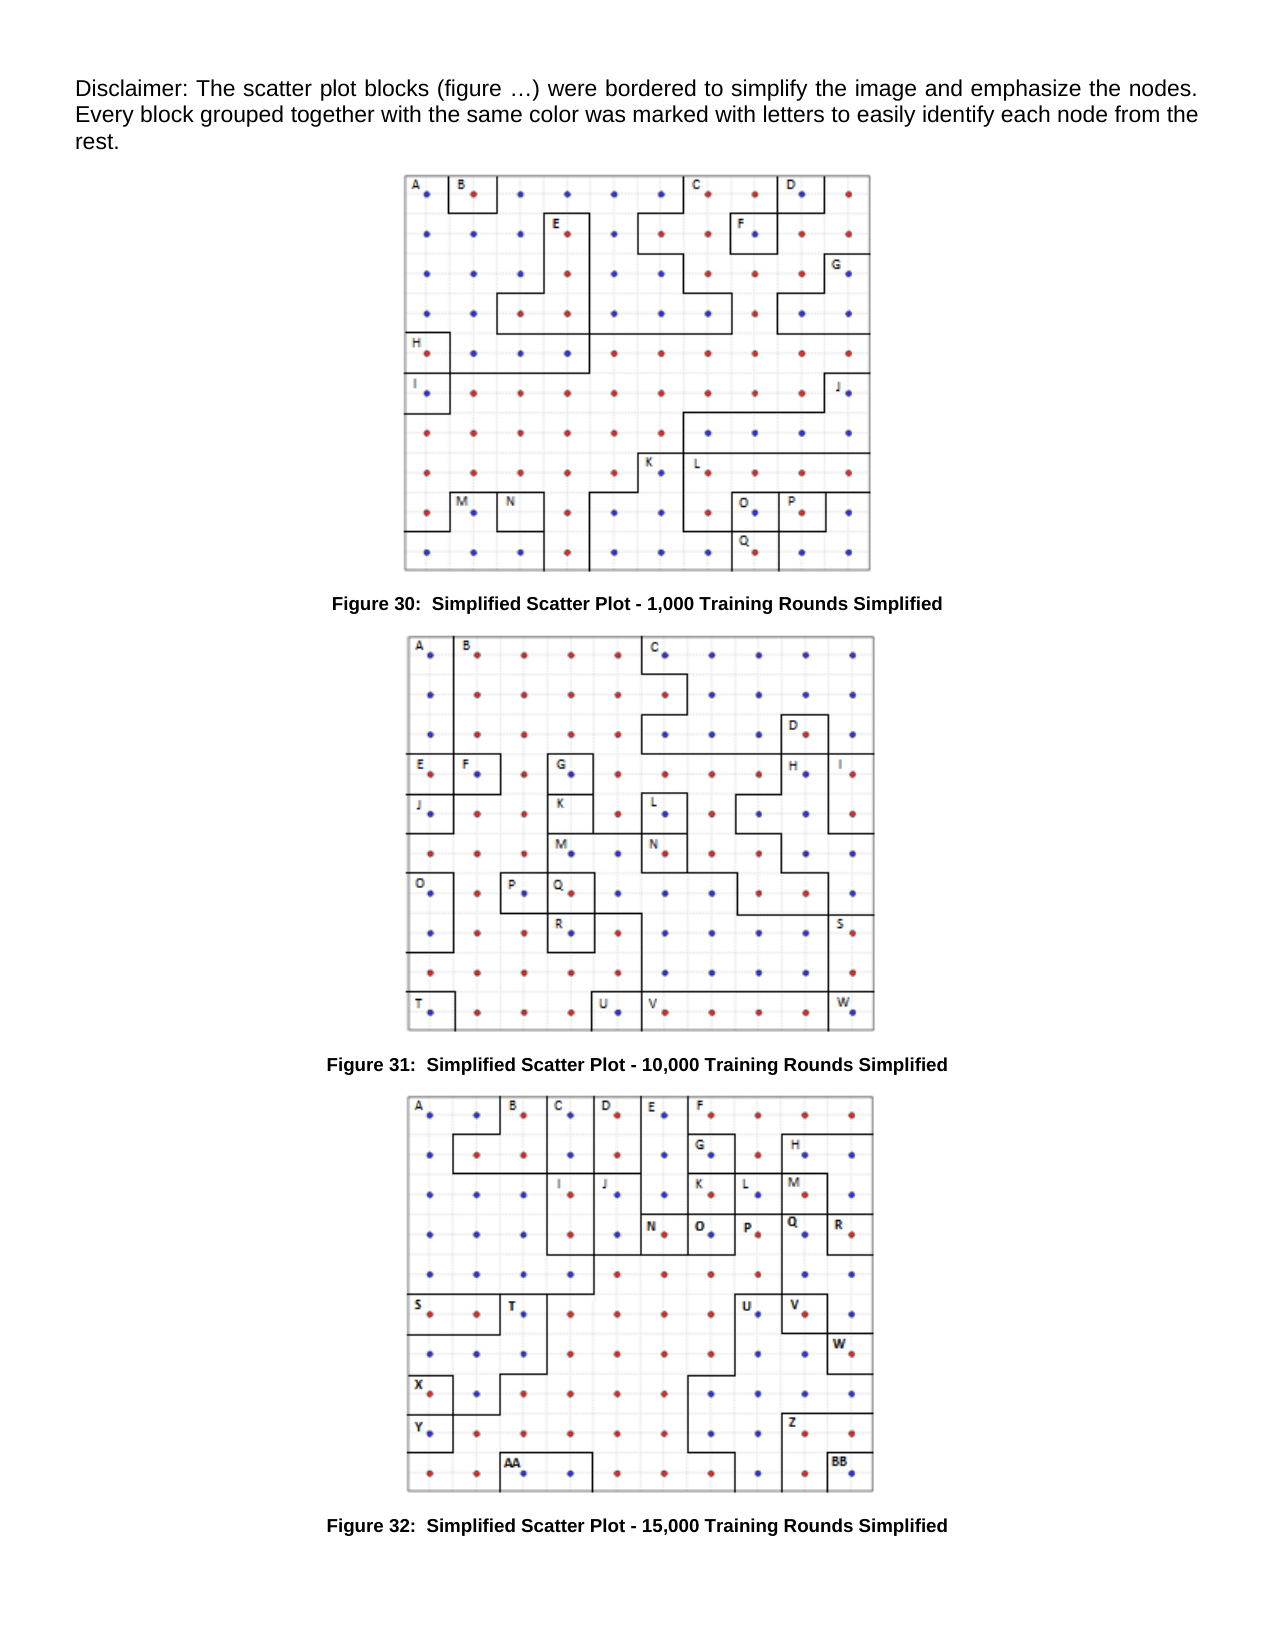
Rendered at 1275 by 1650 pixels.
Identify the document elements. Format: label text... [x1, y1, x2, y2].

text Figure 32: Simplified Scatter Plot - 15,000 Training Rounds Simplified [75, 1514, 1200, 1536]
picture [403, 633, 878, 1035]
picture [401, 172, 874, 575]
text Figure 31: Simplified Scatter Plot - 10,000 Training Rounds Simplified [75, 1054, 1200, 1075]
picture [404, 1094, 877, 1496]
text Figure 30: Simplified Scatter Plot - 1,000 Training Rounds Simplified [75, 593, 1200, 615]
text Disclaimer: The scatter plot blocks (figure …) were bordered to simplify the image and emphasize the nodes. Every block grouped together with the same color was marked with letters to easily identify each node from the rest. [75, 75, 1200, 154]
